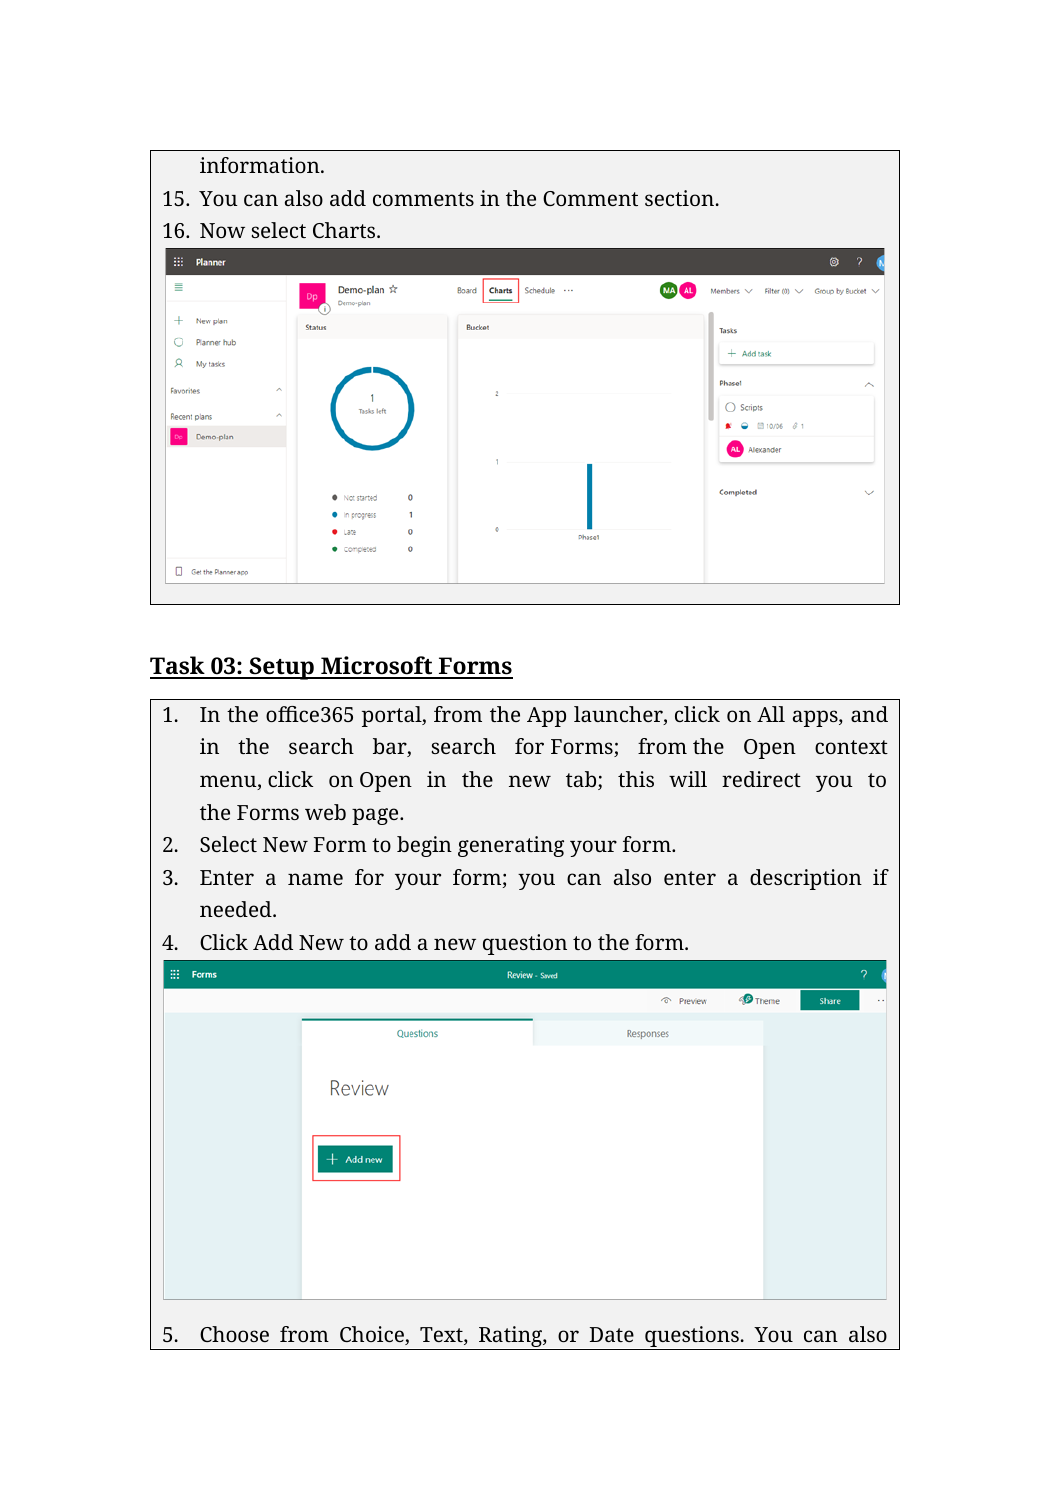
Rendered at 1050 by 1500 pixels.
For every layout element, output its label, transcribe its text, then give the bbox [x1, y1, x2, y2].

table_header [151, 151, 899, 604]
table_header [151, 700, 899, 1348]
picture [165, 248, 885, 584]
picture [163, 960, 887, 1300]
text Task 03: Setup Microsoft Forms [150, 650, 900, 682]
